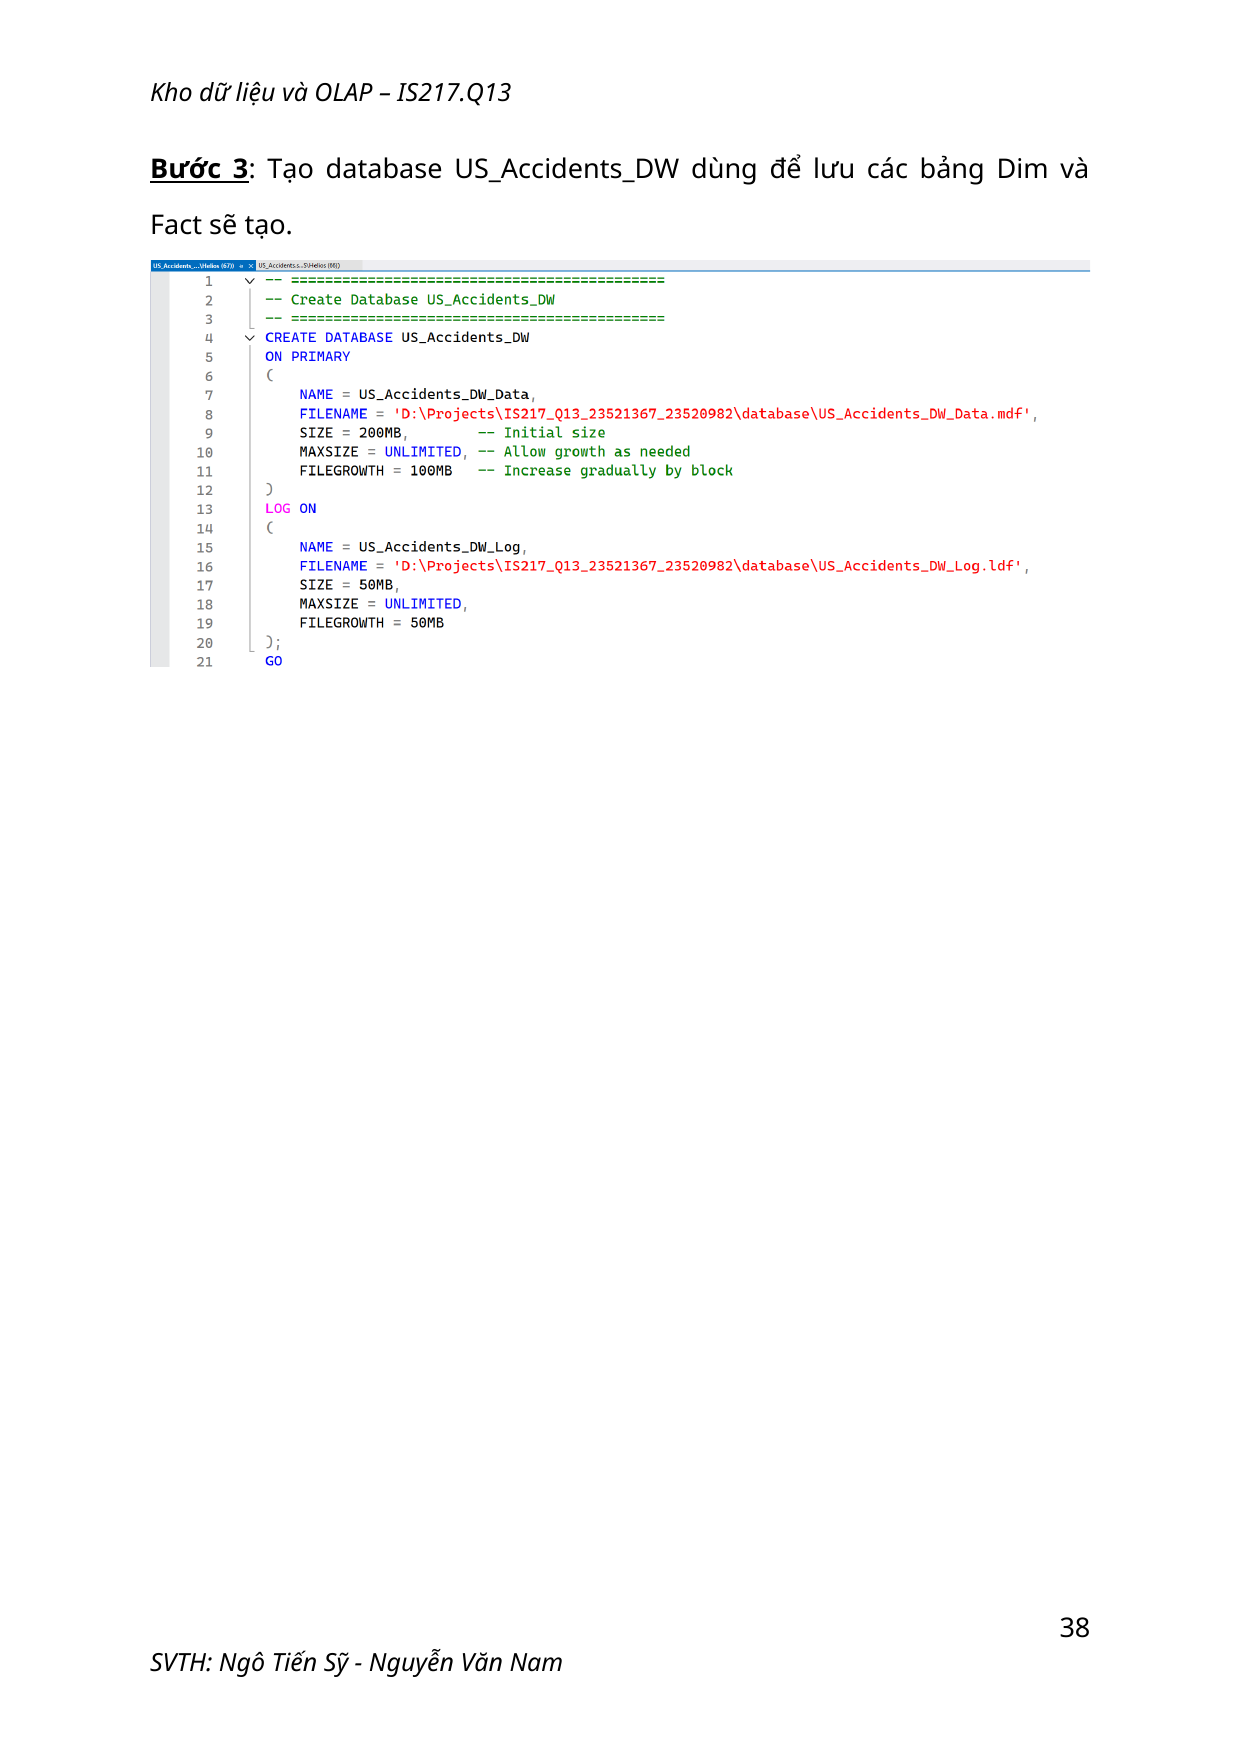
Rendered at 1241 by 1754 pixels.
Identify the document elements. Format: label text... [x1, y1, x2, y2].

text Bước 3: Tạo database US_Accidents_DW dùng để lưu các bảng Dim và Fact sẽ tạo. [150, 150, 1090, 242]
picture [150, 260, 1091, 667]
